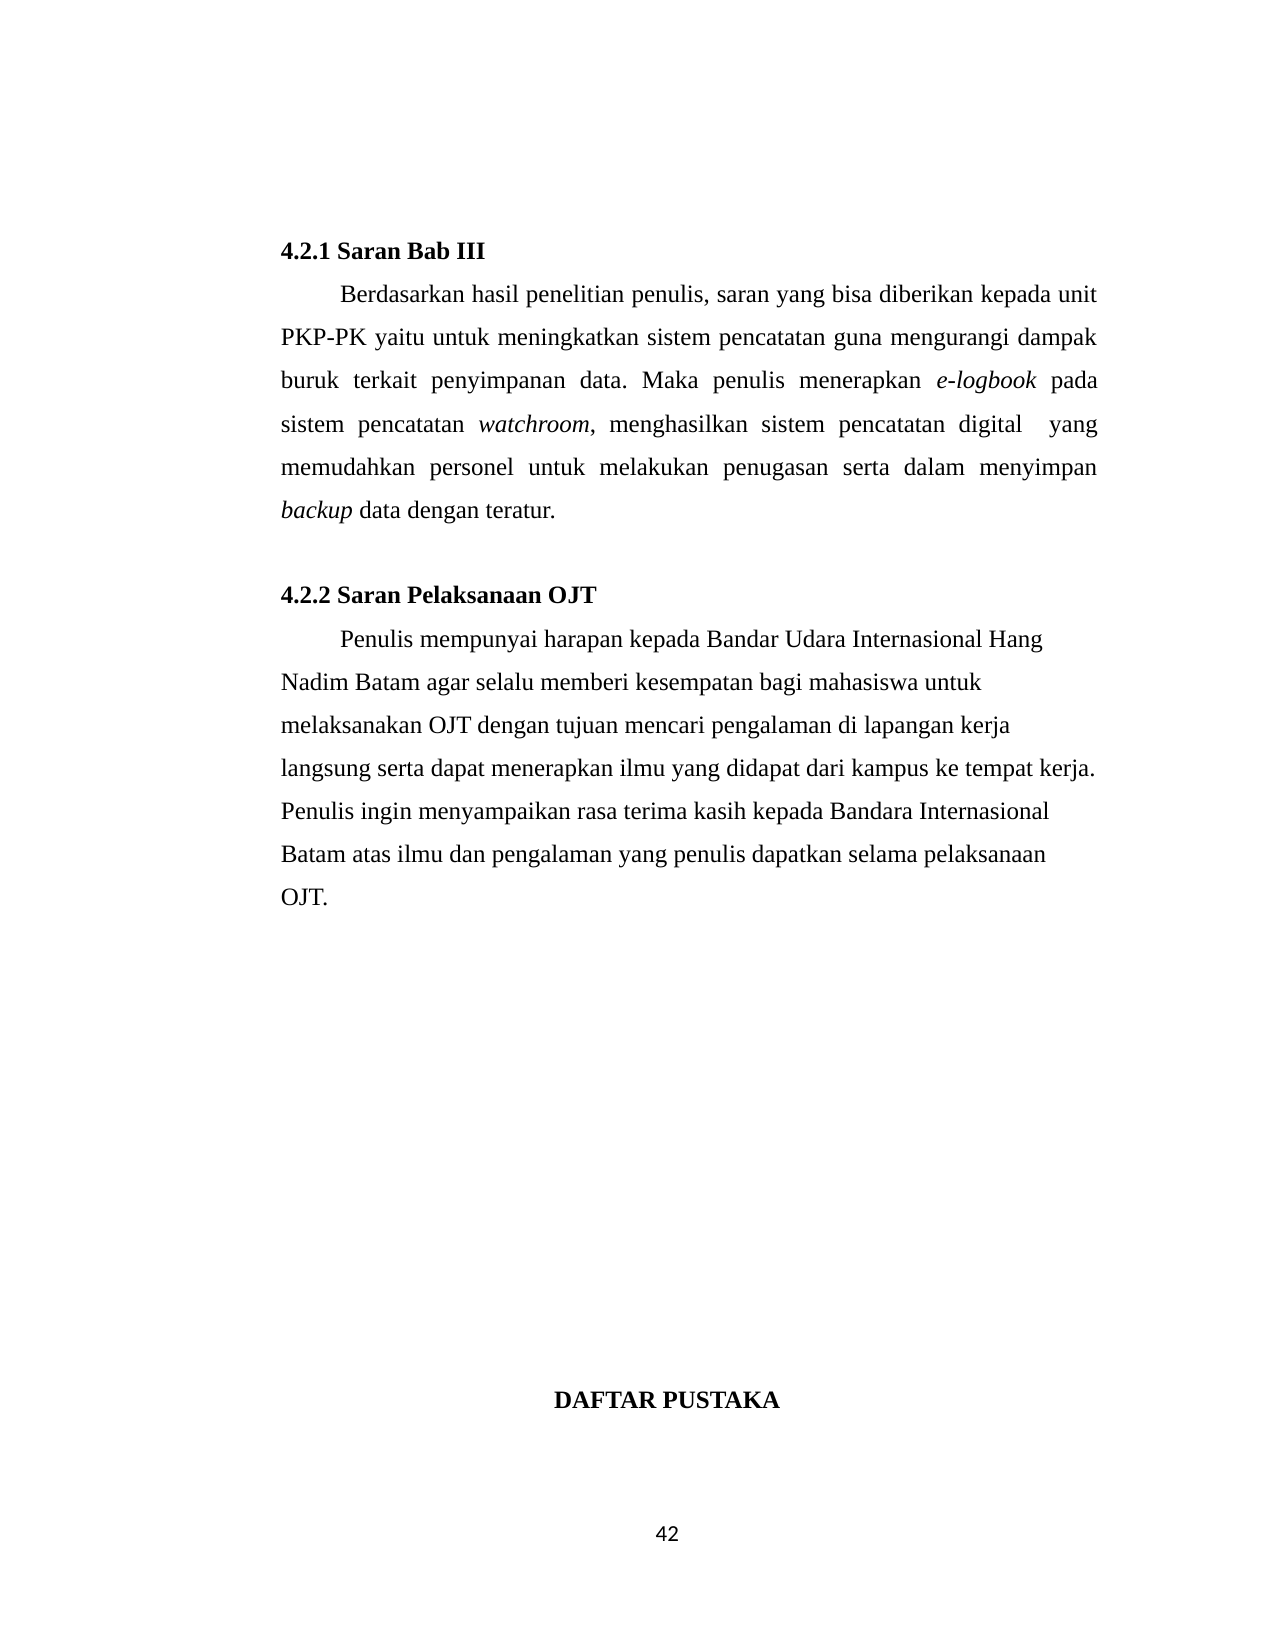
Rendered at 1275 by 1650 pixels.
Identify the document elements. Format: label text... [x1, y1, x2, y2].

text 4.2.2 Saran Pelaksanaan OJT [281, 581, 1098, 609]
text 4.2.1 Saran Bab III [281, 236, 1098, 265]
list Berdasarkan hasil penelitian penulis, saran yang bisa diberikan kepada unit PKP-PK yaitu untuk meningkatkan sistem pencatatan guna mengurangi dampak buruk terkait penyimpanan data. Maka penulis menerapkan e-logbook pada sistem pencatatan watchroom, menghasilkan sistem pencatatan digital yang memudahkan personel untuk melakukan penugasan serta dalam menyimpan backup data dengan teratur. [281, 279, 1098, 524]
list Penulis mempunyai harapan kepada Bandar Udara Internasional Hang Nadim Batam agar selalu memberi kesempatan bagi mahasiswa untuk melaksanakan OJT dengan tujuan mencari pengalaman di lapangan kerja langsung serta dapat menerapkan ilmu yang didapat dari kampus ke tempat kerja. Penulis ingin menyampaikan rasa terima kasih kepada Bandara Internasional Batam atas ilmu dan pengalaman yang penulis dapatkan selama pelaksanaan OJT. [281, 624, 1098, 911]
text DAFTAR PUSTAKA [236, 1385, 1098, 1413]
